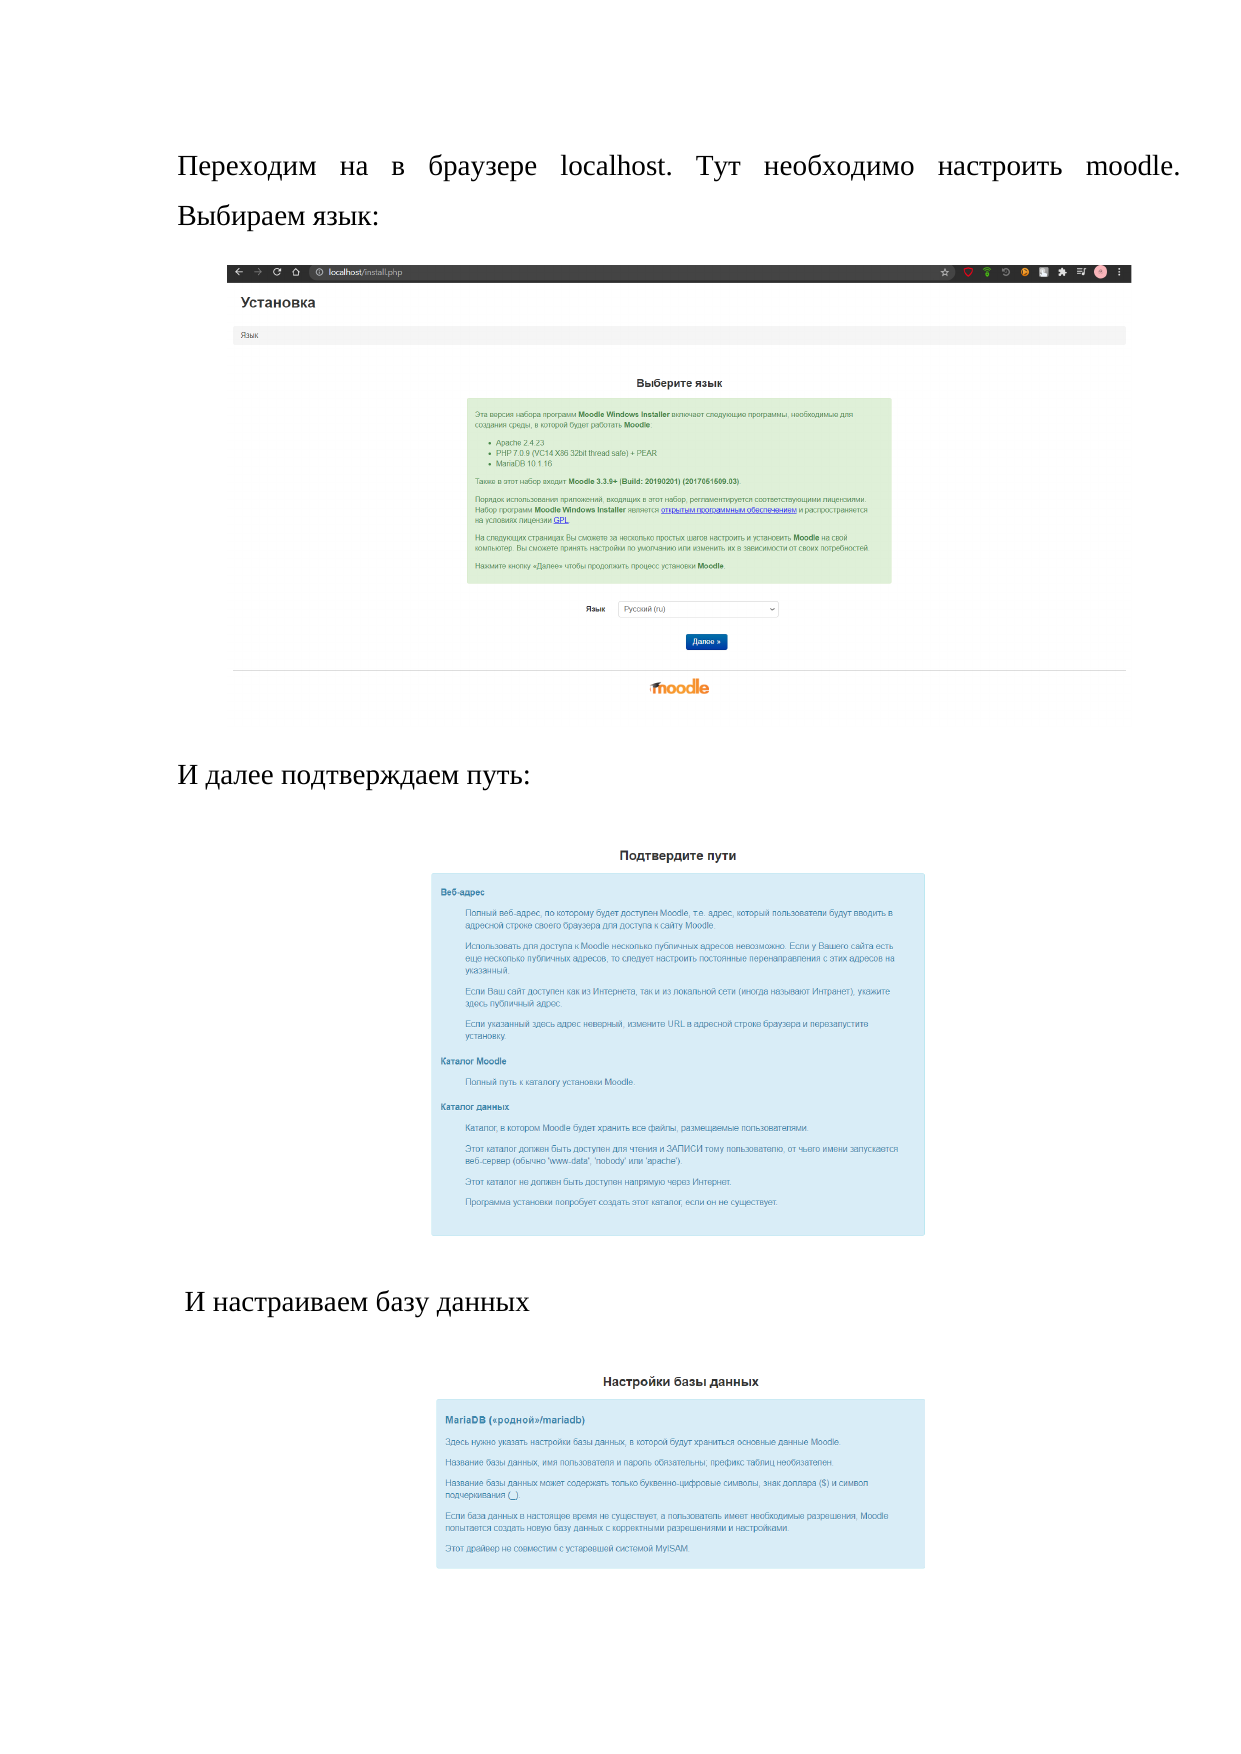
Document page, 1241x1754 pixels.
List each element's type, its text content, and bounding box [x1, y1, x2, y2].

text Переходим на в браузере localhost. Тут необходимо настроить moodle. Выбираем язык: [177, 148, 1181, 231]
picture [430, 824, 928, 1254]
text И настраиваем базу данных [177, 1284, 1181, 1318]
picture [227, 265, 1132, 727]
picture [433, 1351, 925, 1577]
text И далее подтверждаем путь: [177, 757, 1181, 791]
